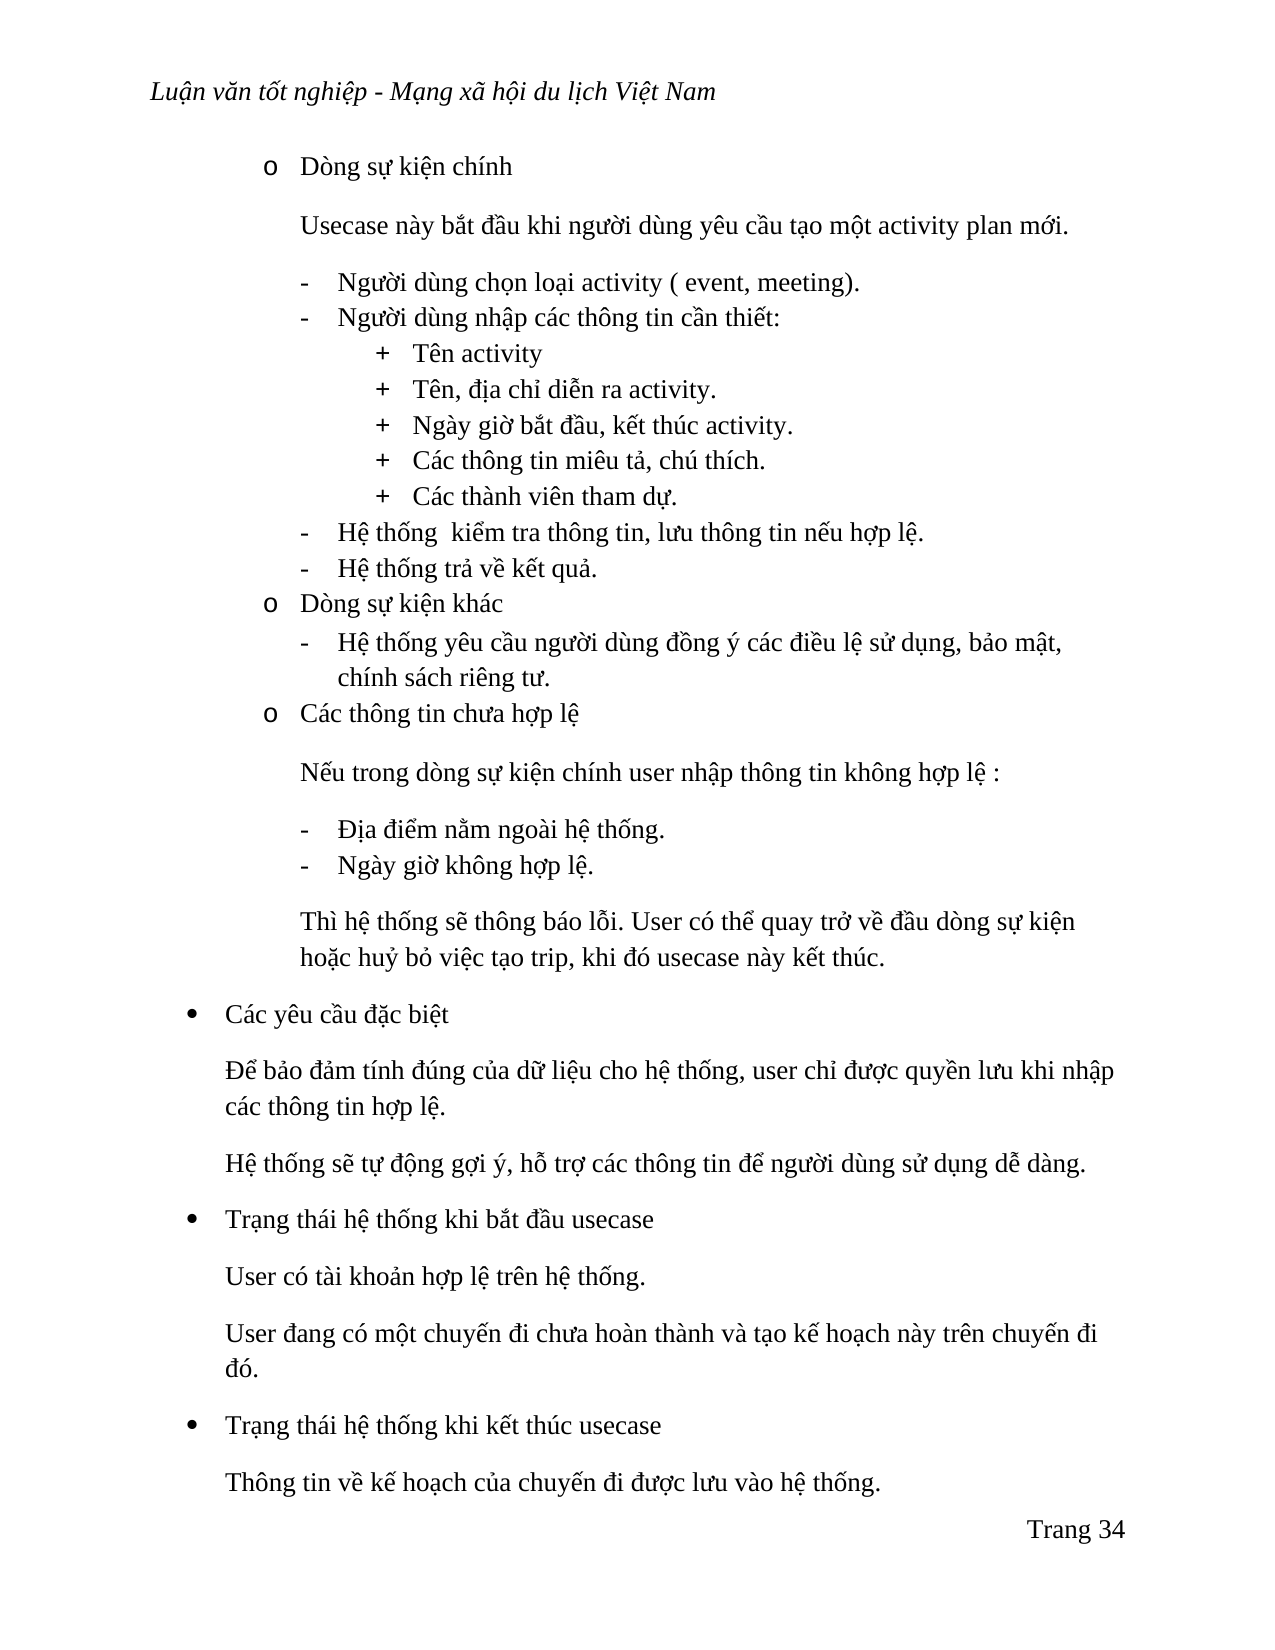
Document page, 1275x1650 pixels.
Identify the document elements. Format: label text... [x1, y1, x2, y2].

list Dòng sự kiện khác [262, 587, 1125, 621]
list Dòng sự kiện chính [262, 150, 1125, 183]
text User có tài khoản hợp lệ trên hệ thống. [150, 1260, 1125, 1291]
text Usecase này bắt đầu khi người dùng yêu cầu tạo một activity plan mới. [262, 209, 1125, 240]
list Ngày giờ bắt đầu, kết thúc activity. [375, 409, 1125, 440]
list Các thông tin miêu tả, chú thích. [375, 444, 1125, 476]
text Hệ thống sẽ tự động gợi ý, hỗ trợ các thông tin để người dùng sử dụng dễ dàng. [150, 1147, 1125, 1178]
list Các yêu cầu đặc biệt [187, 998, 1125, 1029]
list Địa điểm nằm ngoài hệ thống. [300, 813, 1125, 844]
text Thì hệ thống sẽ thông báo lỗi. User có thể quay trở về đầu dòng sự kiện hoặc huỷ bỏ việc tạo trip, khi đó usecase này kết thúc. [262, 905, 1125, 972]
list Hệ thống kiểm tra thông tin, lưu thông tin nếu hợp lệ. [300, 516, 1125, 547]
list Người dùng nhập các thông tin cần thiết: [300, 302, 1125, 333]
text Để bảo đảm tính đúng của dữ liệu cho hệ thống, user chỉ được quyền lưu khi nhập các thông tin hợp lệ. [150, 1054, 1125, 1121]
text Thông tin về kế hoạch của chuyến đi được lưu vào hệ thống. [150, 1466, 1125, 1497]
list Hệ thống trả về kết quả. [300, 552, 1125, 583]
list Các thông tin chưa hợp lệ [262, 697, 1125, 731]
list Các thành viên tham dự. [375, 480, 1125, 511]
list Người dùng chọn loại activity ( event, meeting). [300, 266, 1125, 297]
list Ngày giờ không hợp lệ. [300, 849, 1125, 880]
list Trạng thái hệ thống khi bắt đầu usecase [187, 1203, 1125, 1234]
list Tên activity [375, 337, 1125, 368]
list Hệ thống yêu cầu người dùng đồng ý các điều lệ sử dụng, bảo mật, chính sách riêng tư. [300, 626, 1125, 693]
text Nếu trong dòng sự kiện chính user nhập thông tin không hợp lệ : [300, 757, 1125, 788]
list Trạng thái hệ thống khi kết thúc usecase [187, 1409, 1125, 1440]
text User đang có một chuyến đi chưa hoàn thành và tạo kế hoạch này trên chuyến đi đó. [150, 1317, 1125, 1383]
list Tên, địa chỉ diễn ra activity. [375, 373, 1125, 404]
